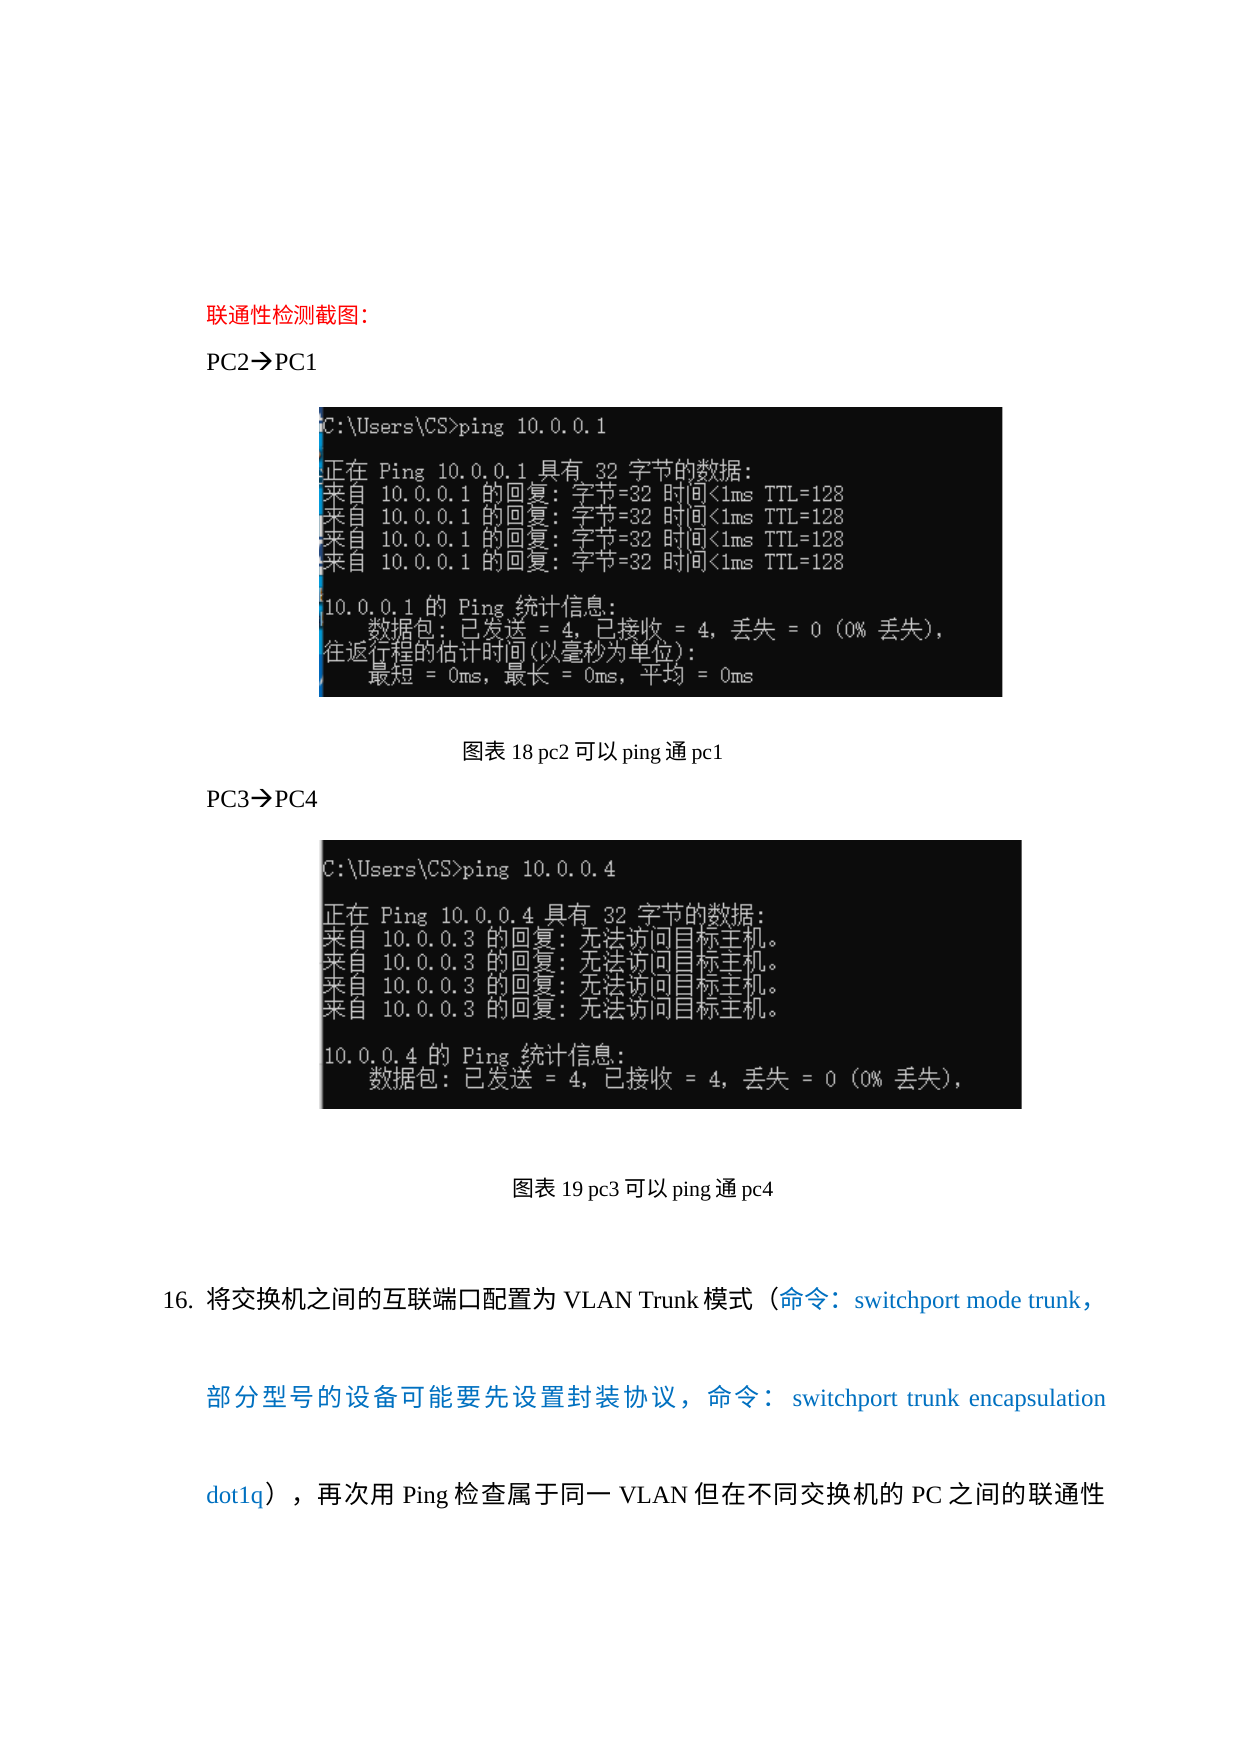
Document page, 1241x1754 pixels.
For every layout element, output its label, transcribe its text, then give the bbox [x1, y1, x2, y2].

text 图表 19 pc3可以ping通pc4 [512, 829, 1106, 1203]
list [162, 1265, 1106, 1525]
picture [319, 407, 1003, 697]
picture [319, 840, 1022, 1109]
text PC2PC1 [206, 346, 1106, 378]
text PC3PC4 [206, 782, 1106, 814]
text 联通性检测截图： [206, 297, 1106, 330]
